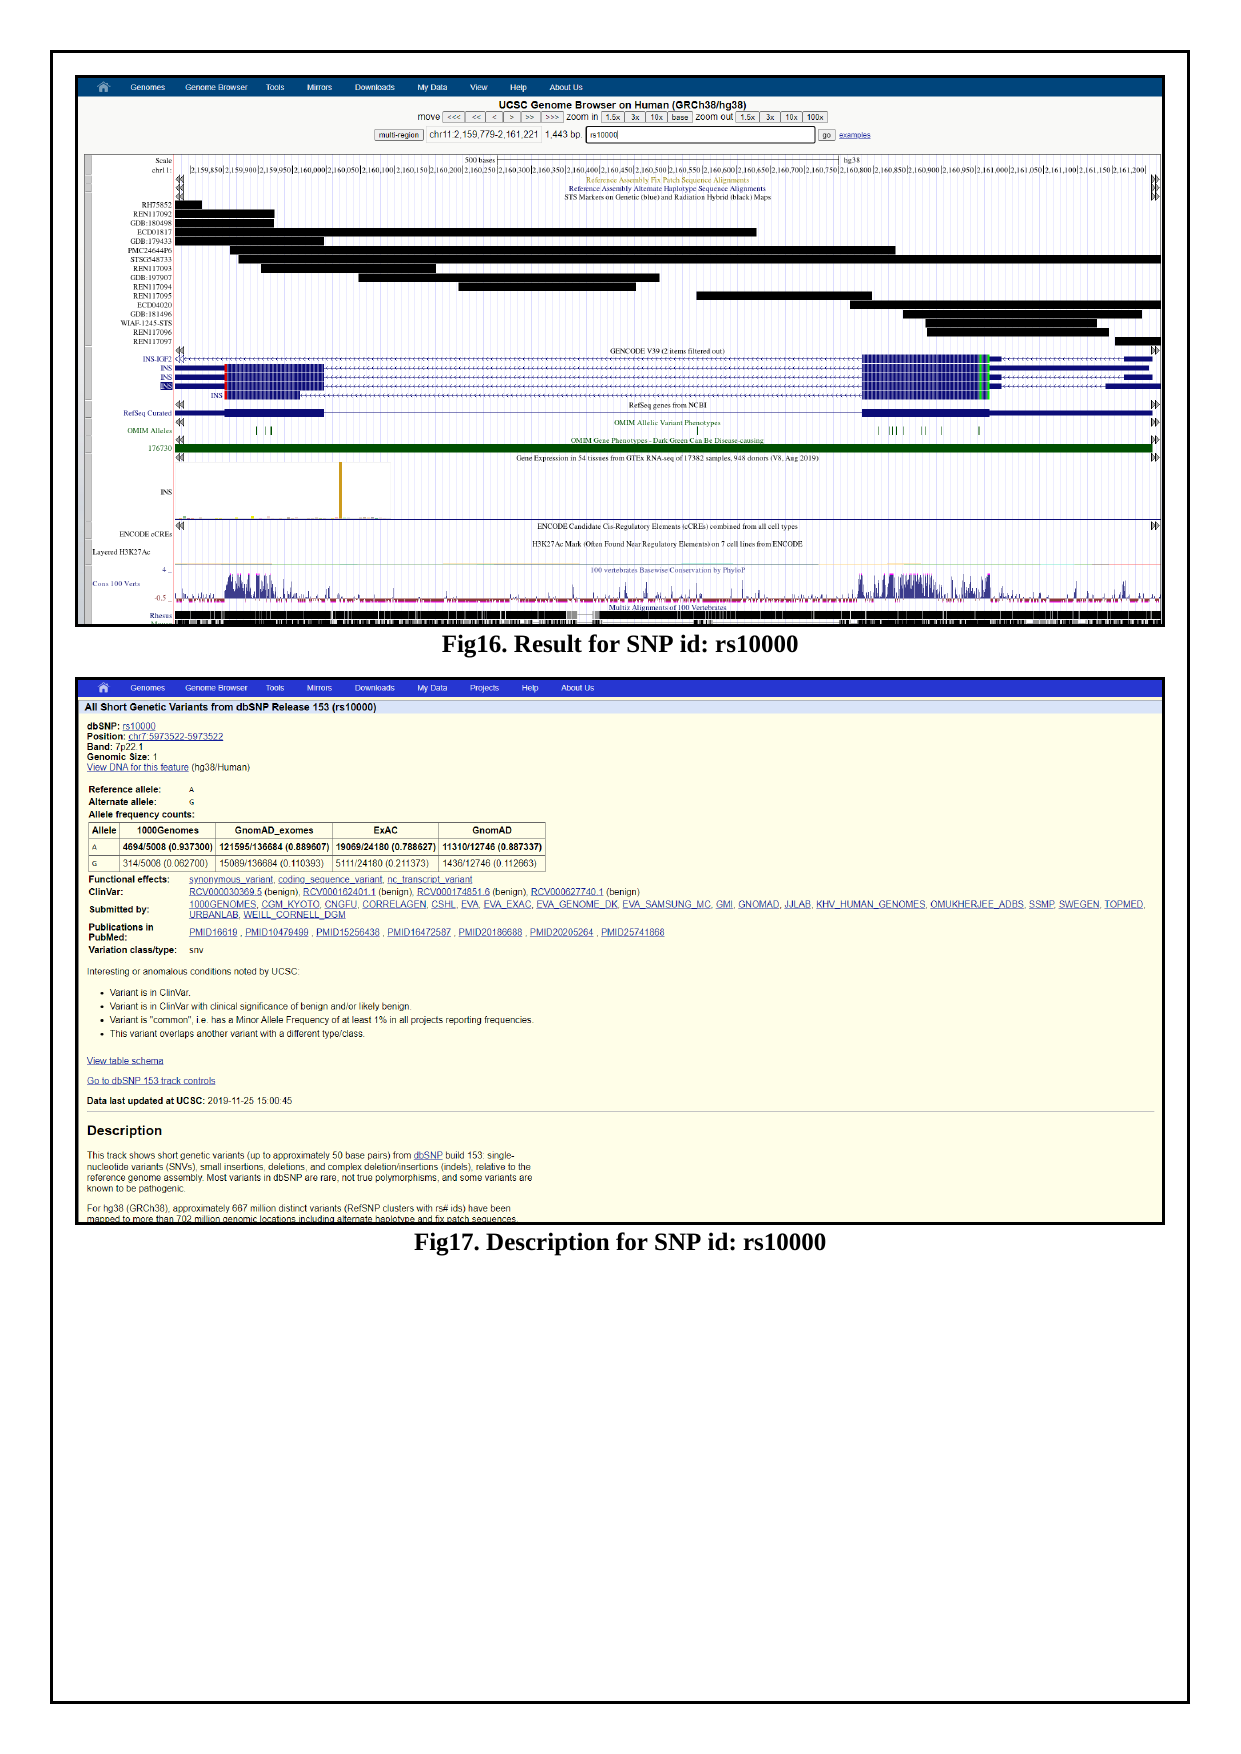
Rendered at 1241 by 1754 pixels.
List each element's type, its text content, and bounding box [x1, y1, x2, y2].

picture [78, 78, 1162, 624]
text Fig16. Result for SNP id: rs10000 [75, 627, 1165, 658]
picture [78, 680, 1162, 1222]
text Fig17. Description for SNP id: rs10000 [75, 1225, 1165, 1256]
